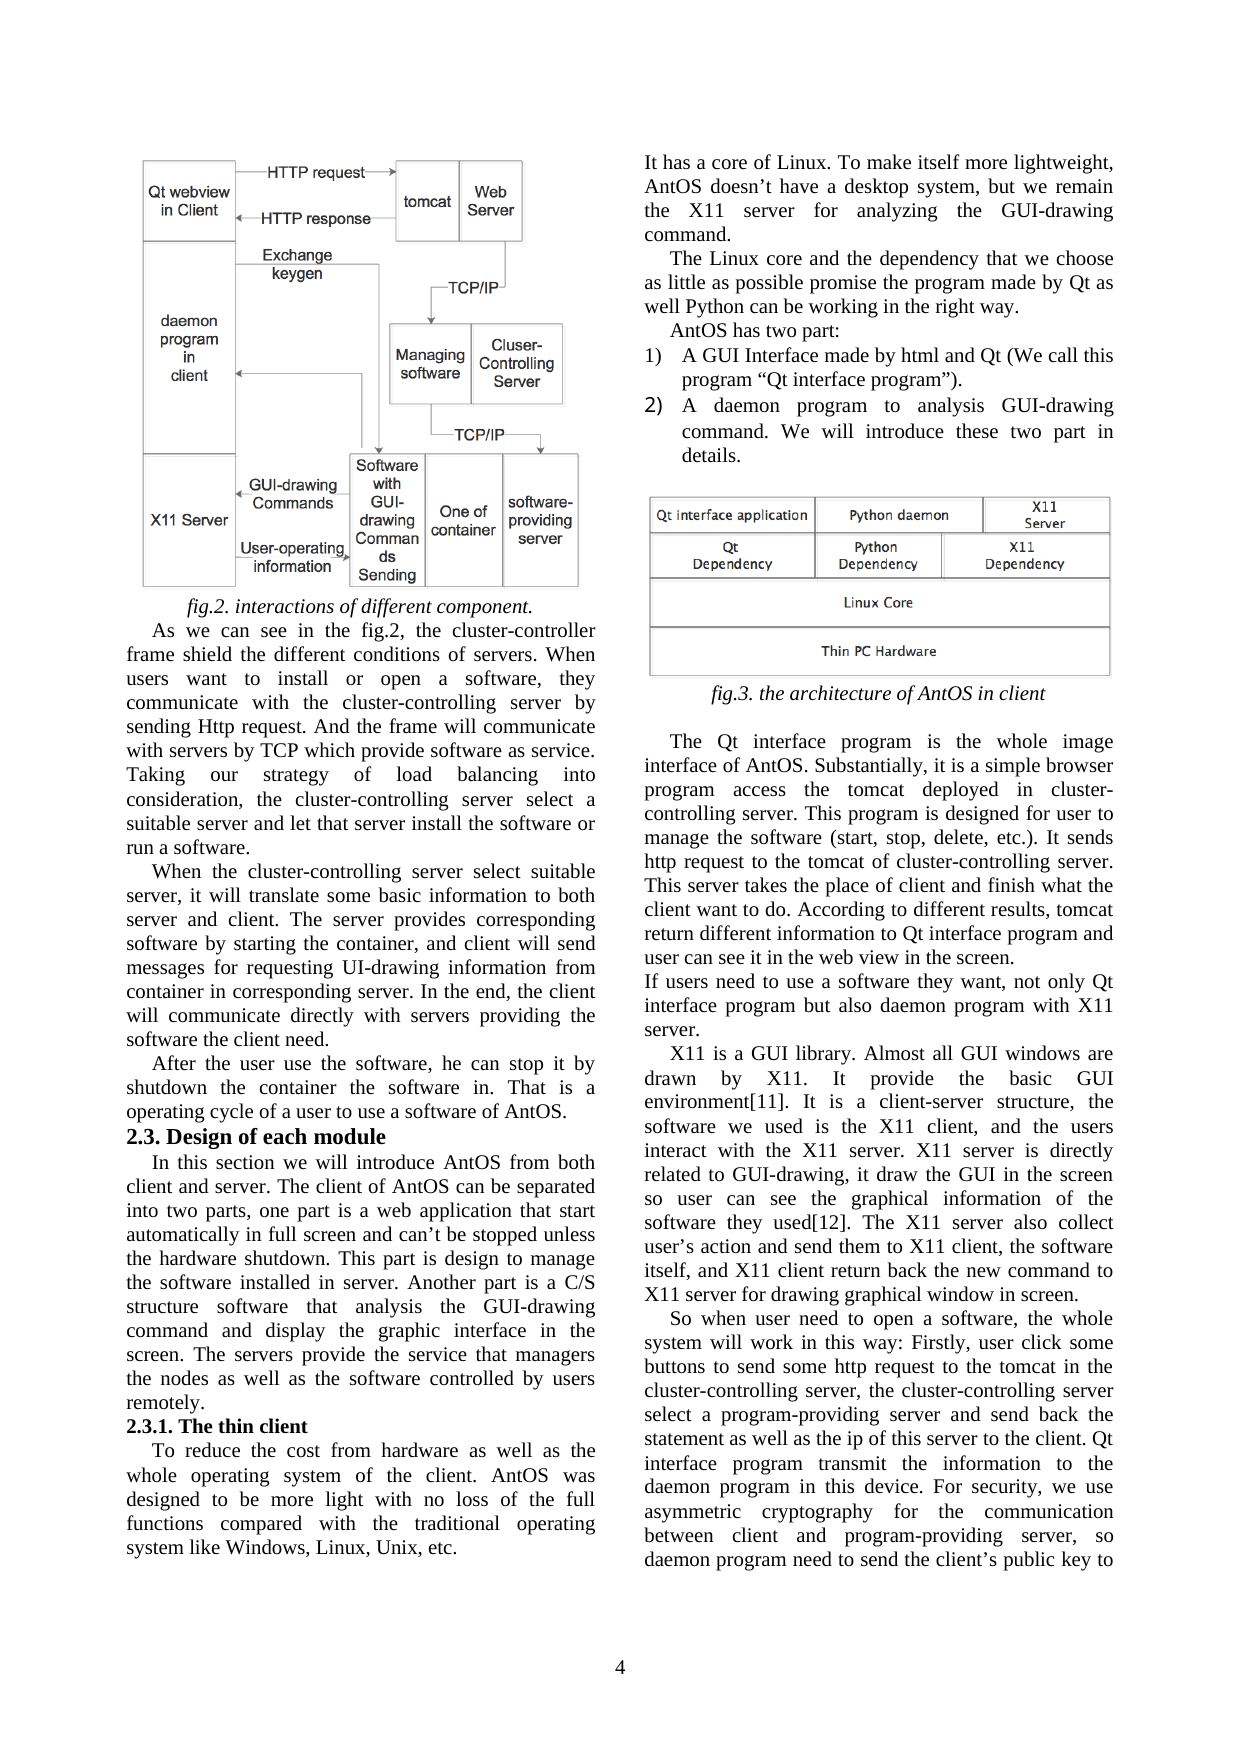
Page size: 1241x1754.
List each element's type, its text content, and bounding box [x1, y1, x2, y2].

text X11 is a GUI library. Almost all GUI windows are drawn by X11. It provide the basic GUI environment[11]. It is a client-server structure, the software we used is the X11 client, and the users interact with the X11 server. X11 server is directly related to GUI-drawing, it draw the GUI in the screen so user can see the graphical information of the software they used[12]. The X11 server also collect user’s action and send them to X11 client, the software itself, and X11 client return back the new command to X11 server for drawing graphical window in screen. [644, 1041, 1114, 1306]
text To reduce the cost from hardware as well as the whole operating system of the client. AntOS was designed to be more light with no loss of the full functions compared with the traditional operating system like Windows, Linux, Unix, etc. [126, 1438, 596, 1559]
text fig.3. the architecture of AntOS in client [644, 681, 1114, 704]
list A daemon program to analysis GUI-drawing command. We will introduce these two part in details. [644, 391, 1114, 467]
text The Qt interface program is the whole image interface of AntOS. Substantially, it is a simple browser program access the tomcat deployed in cluster-controlling server. This program is designed for user to manage the software (start, stop, delete, etc.). It sends http request to the tomcat of cluster-controlling server. This server takes the place of client and finish what the client want to do. According to different results, tomcat return different information to Qt interface program and user can see it in the web view in the screen. [644, 728, 1114, 969]
text After the user use the software, he can stop it by shutdown the container the software in. That is a operating cycle of a user to use a software of AntOS. [126, 1051, 596, 1123]
text If users need to use a software they want, not only Qt interface program but also daemon program with X11 server. [644, 969, 1114, 1041]
text When the cluster-controlling server select suitable server, it will translate some basic information to both server and client. The server provides corresponding software by starting the container, and client will send messages for requesting UI-drawing information from container in corresponding server. In the end, the client will communicate directly with servers providing the software the client need. [126, 859, 596, 1051]
text The Linux core and the dependency that we choose as little as possible promise the program made by Qt as well Python can be working in the right way. [644, 246, 1114, 318]
text 2.3. Design of each module [126, 1123, 596, 1150]
picture [644, 491, 1115, 681]
text fig.2. interactions of different component. [126, 594, 596, 618]
text In this section we will introduce AntOS from both client and server. The client of AntOS can be separated into two parts, one part is a web application that start automatically in full screen and can’t be stopped unless the hardware shutdown. This part is design to manage the software installed in server. Another part is a C/S structure software that analysis the GUI-drawing command and display the graphic interface in the screen. The servers provide the service that managers the nodes as well as the software controlled by users remotely. [126, 1150, 596, 1414]
text 2.3.1. The thin client [126, 1414, 596, 1438]
picture [135, 150, 587, 594]
list A GUI Interface made by html and Qt (We call this program “Qt interface program”). [644, 342, 1114, 391]
text AntOS has two part: [644, 318, 1114, 342]
text As we can see in the fig.2, the cluster-controller frame shield the different conditions of servers. When users want to install or open a software, they communicate with the cluster-controlling server by sending Http request. And the frame will communicate with servers by TCP which provide software as service. Taking our strategy of load balancing into consideration, the cluster-controlling server select a suitable server and let that server install the software or run a software. [126, 618, 596, 859]
text It has a core of Linux. To make itself more lightweight, AntOS doesn’t have a desktop system, but we remain the X11 server for analyzing the GUI-drawing command. [644, 150, 1114, 246]
